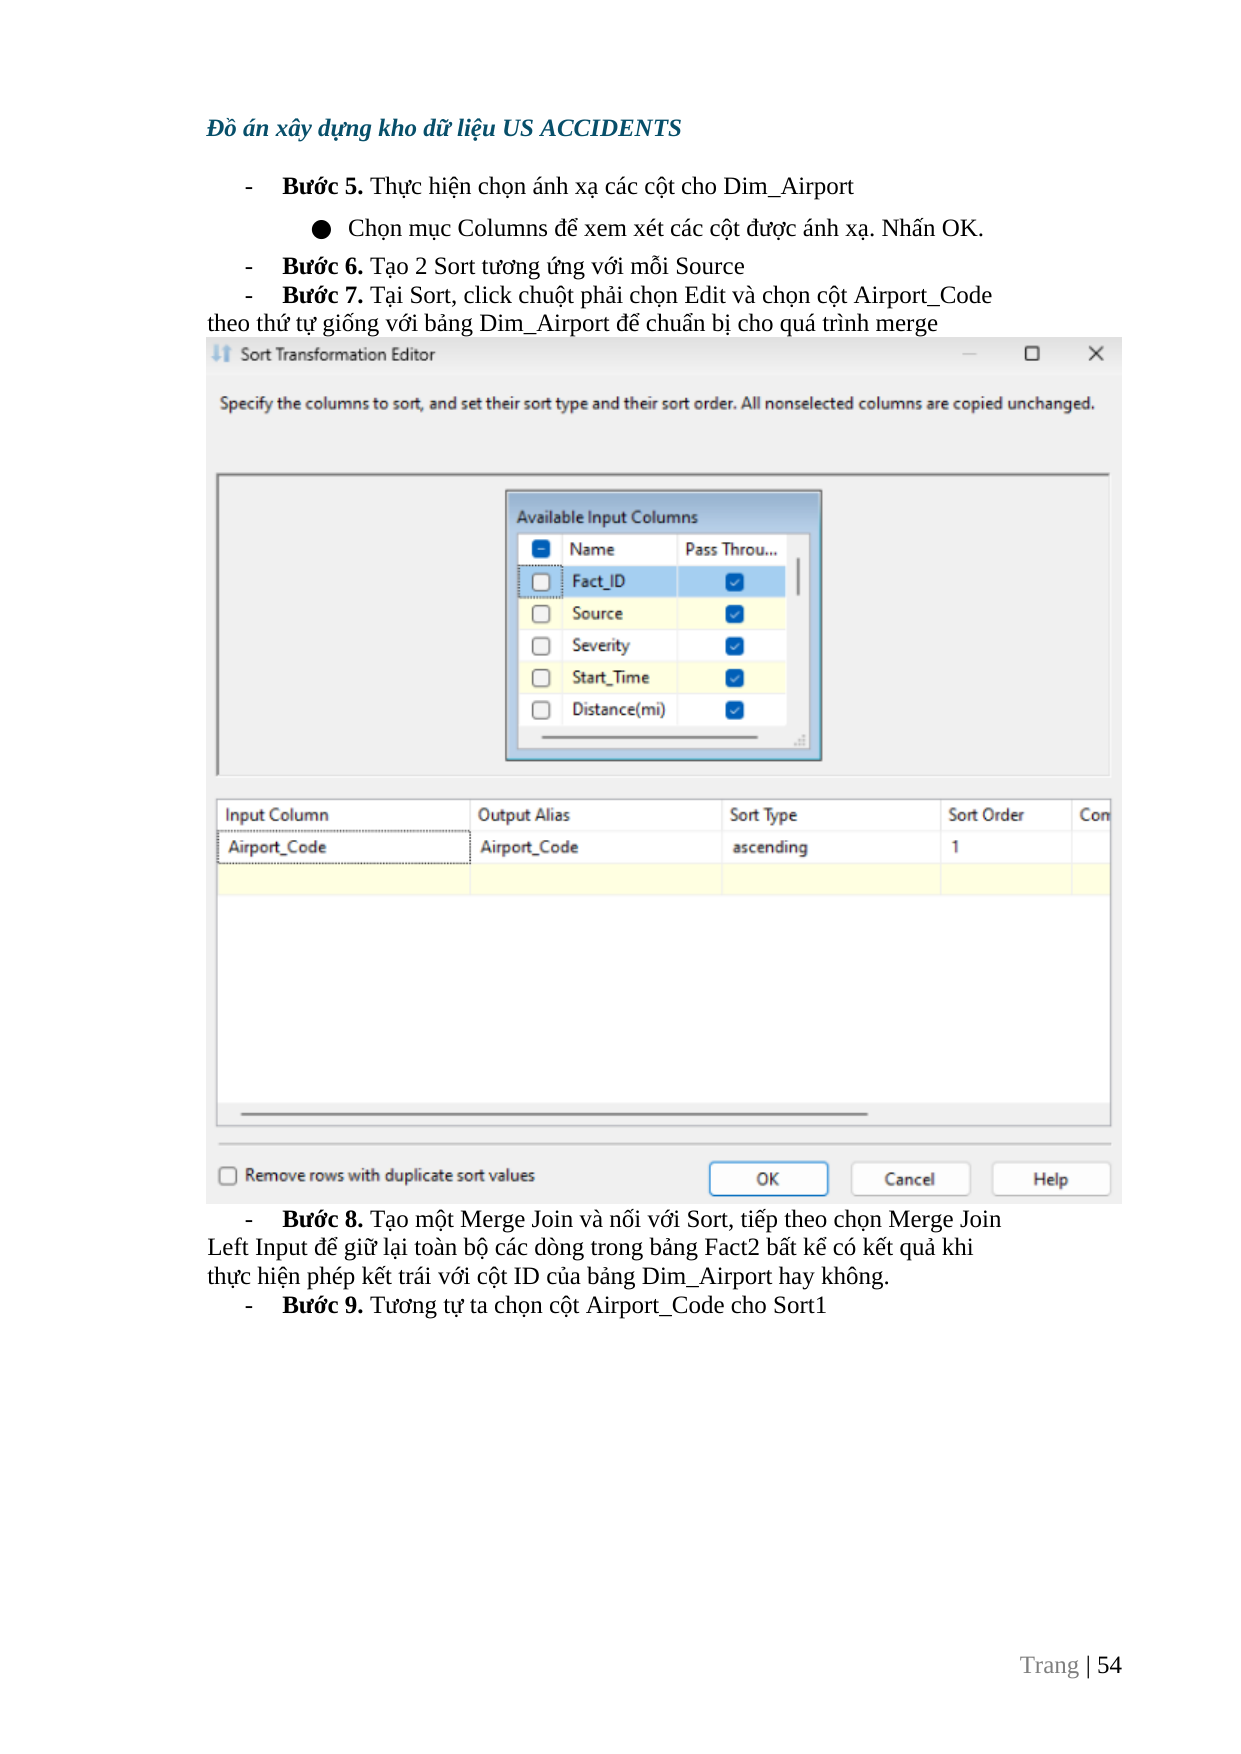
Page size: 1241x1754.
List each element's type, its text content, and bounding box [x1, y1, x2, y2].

picture [206, 337, 1122, 1204]
list Bước 9. Tương tự ta chọn cột Airport_Code cho Sort1 [244, 1290, 1122, 1319]
list Bước 8. Tạo một Merge Join và nối với Sort, tiếp theo chọn Merge Join [244, 1204, 1122, 1232]
list Chọn mục Columns để xem xét các cột được ánh xạ. Nhấn OK. [310, 200, 1122, 251]
text theo thứ tự giống với bảng Dim_Airport để chuẩn bị cho quá trình merge [207, 308, 1122, 337]
list Bước 5. Thực hiện chọn ánh xạ các cột cho Dim_Airport [244, 171, 1122, 200]
list Bước 6. Tạo 2 Sort tương ứng với mỗi Source [244, 251, 1122, 280]
text Left Input để giữ lại toàn bộ các dòng trong bảng Fact2 bất kể có kết quả khi [207, 1232, 1122, 1261]
text thực hiện phép kết trái với cột ID của bảng Dim_Airport hay không. [207, 1261, 1122, 1290]
list Bước 7. Tại Sort, click chuột phải chọn Edit và chọn cột Airport_Code [244, 280, 1122, 308]
